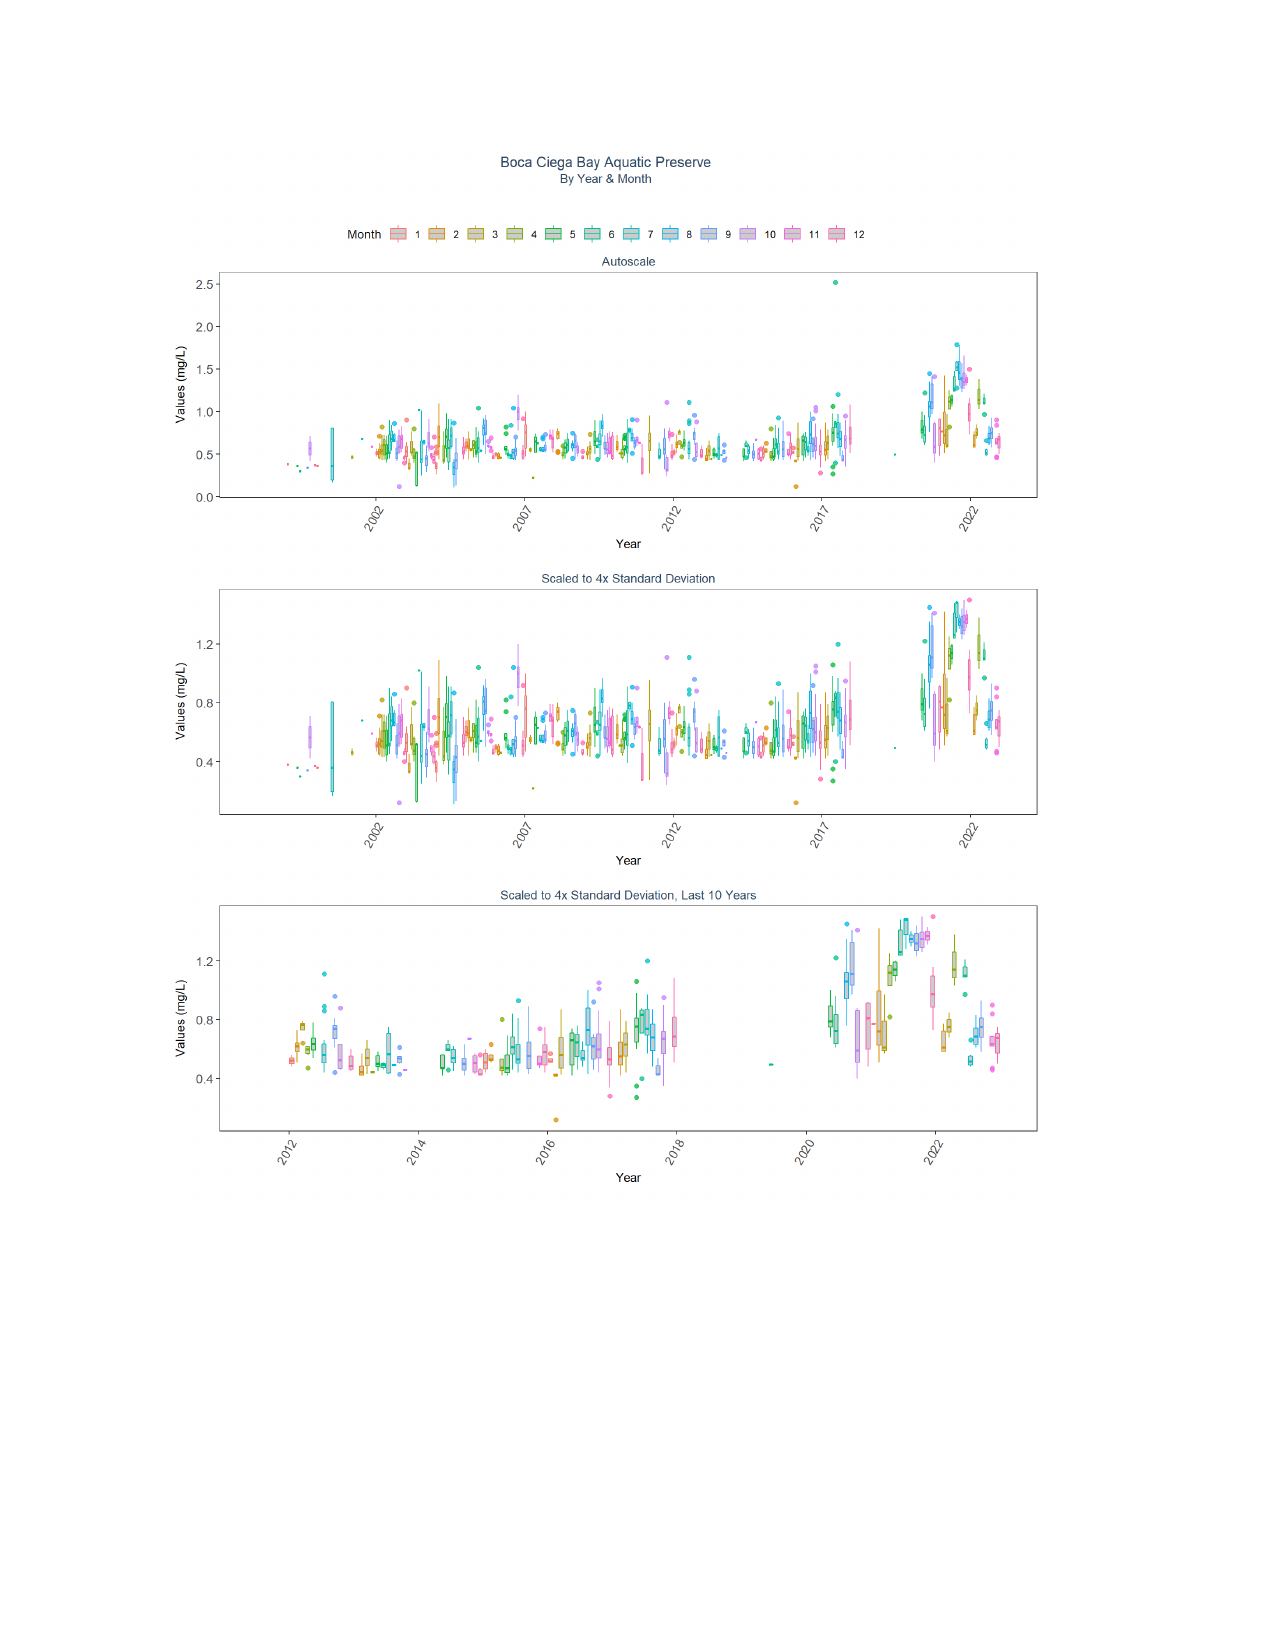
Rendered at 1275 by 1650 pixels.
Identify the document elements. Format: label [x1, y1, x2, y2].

picture [168, 150, 1044, 1200]
